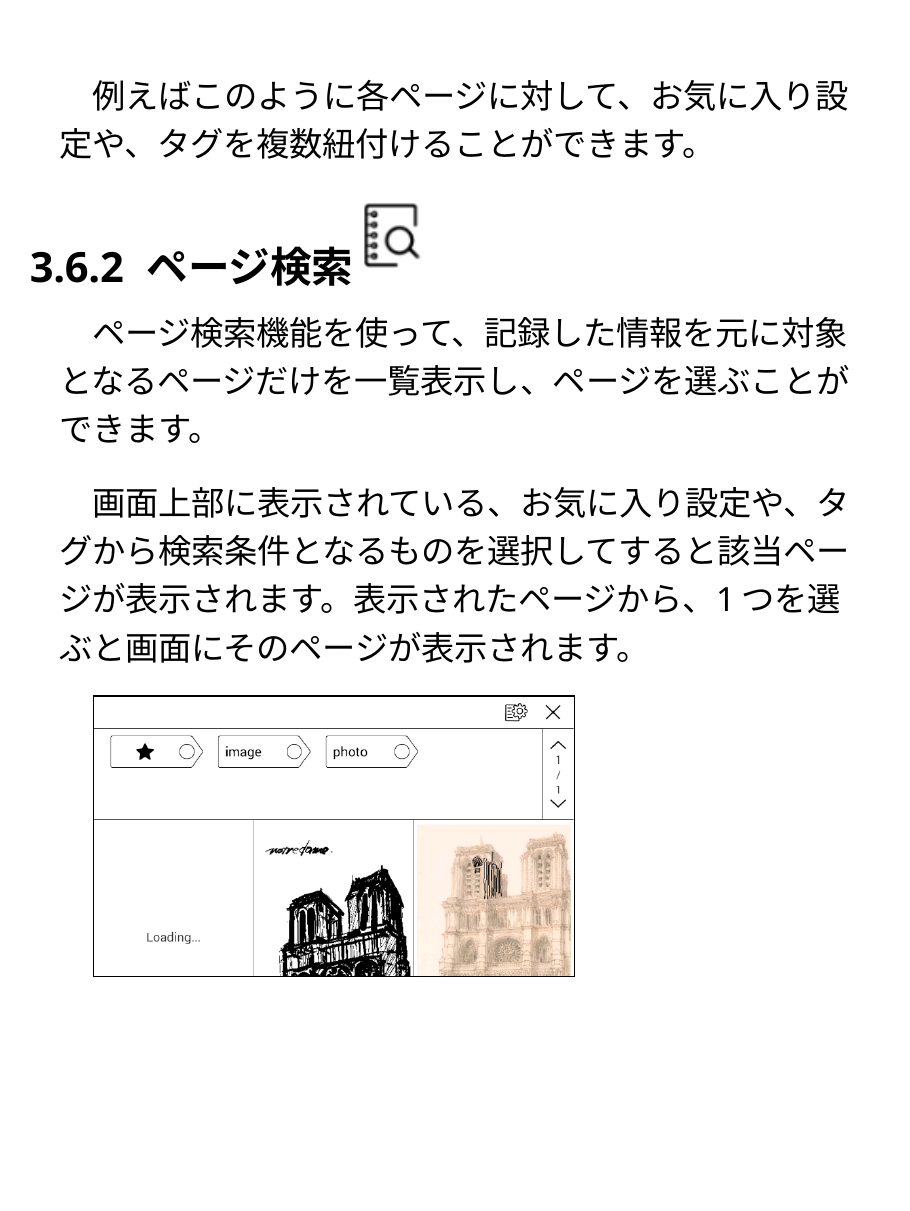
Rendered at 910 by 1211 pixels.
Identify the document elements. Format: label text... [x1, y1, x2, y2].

subtitle ページ検索 [29, 191, 910, 294]
picture [94, 697, 574, 976]
text 例えばこのように各ページに対して、お気に入り設定や、タグを複数紐付けることができます。 [59, 69, 851, 166]
picture [352, 191, 428, 282]
text 画面上部に表示されている、お気に入り設定や、タグから検索条件となるものを選択してすると該当ページが表示されます。表示されたページから、1つを選ぶと画面にそのページが表示されます。 [59, 477, 851, 670]
text ページ検索機能を使って、記録した情報を元に対象となるページだけを一覧表示し、ページを選ぶことができます。 [59, 306, 851, 451]
